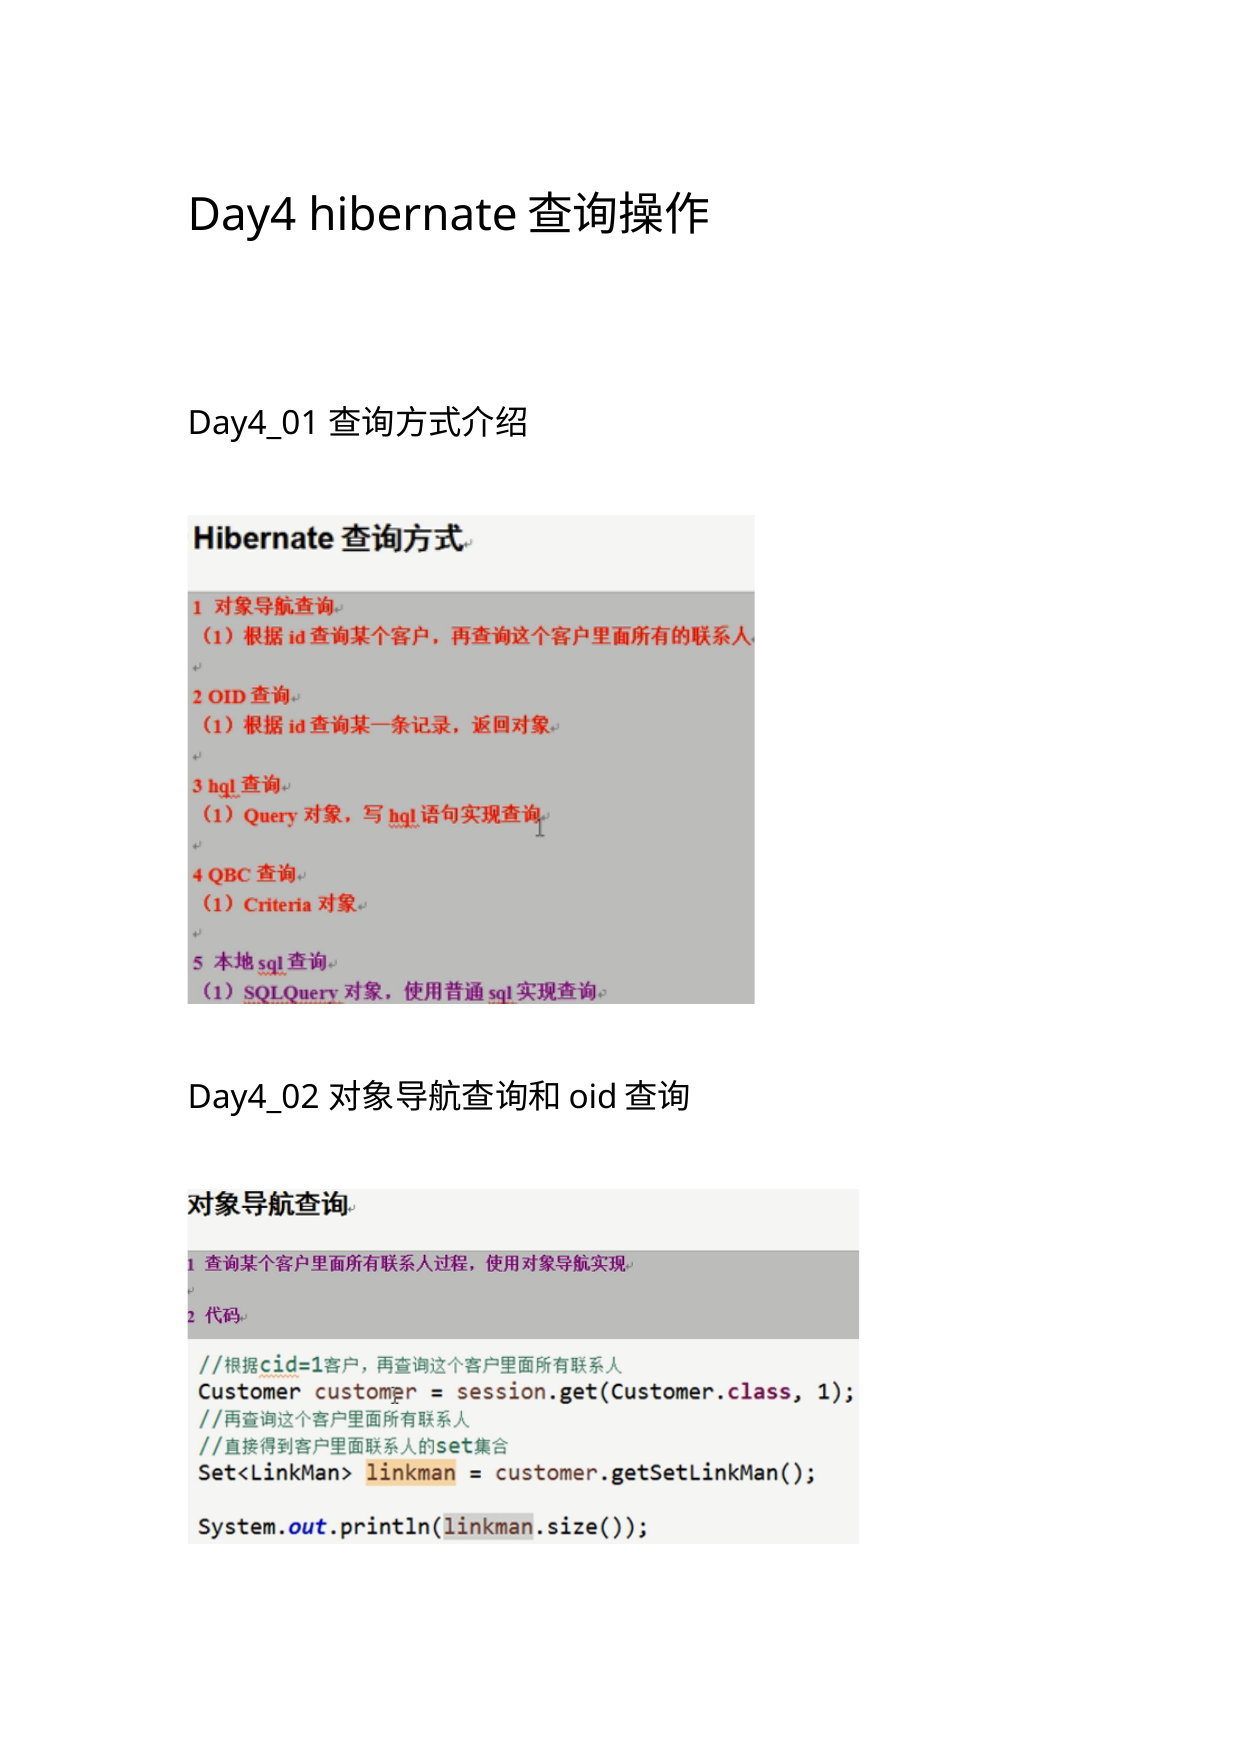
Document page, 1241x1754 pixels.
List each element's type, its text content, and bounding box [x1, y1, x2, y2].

subtitle Day4_01 查询方式介绍 [187, 388, 1053, 453]
picture [187, 1189, 860, 1544]
picture [187, 515, 755, 1004]
subtitle Day4_02 对象导航查询和oid查询 [187, 1062, 1053, 1127]
subtitle Day4 hibernate查询操作 [187, 162, 1053, 259]
